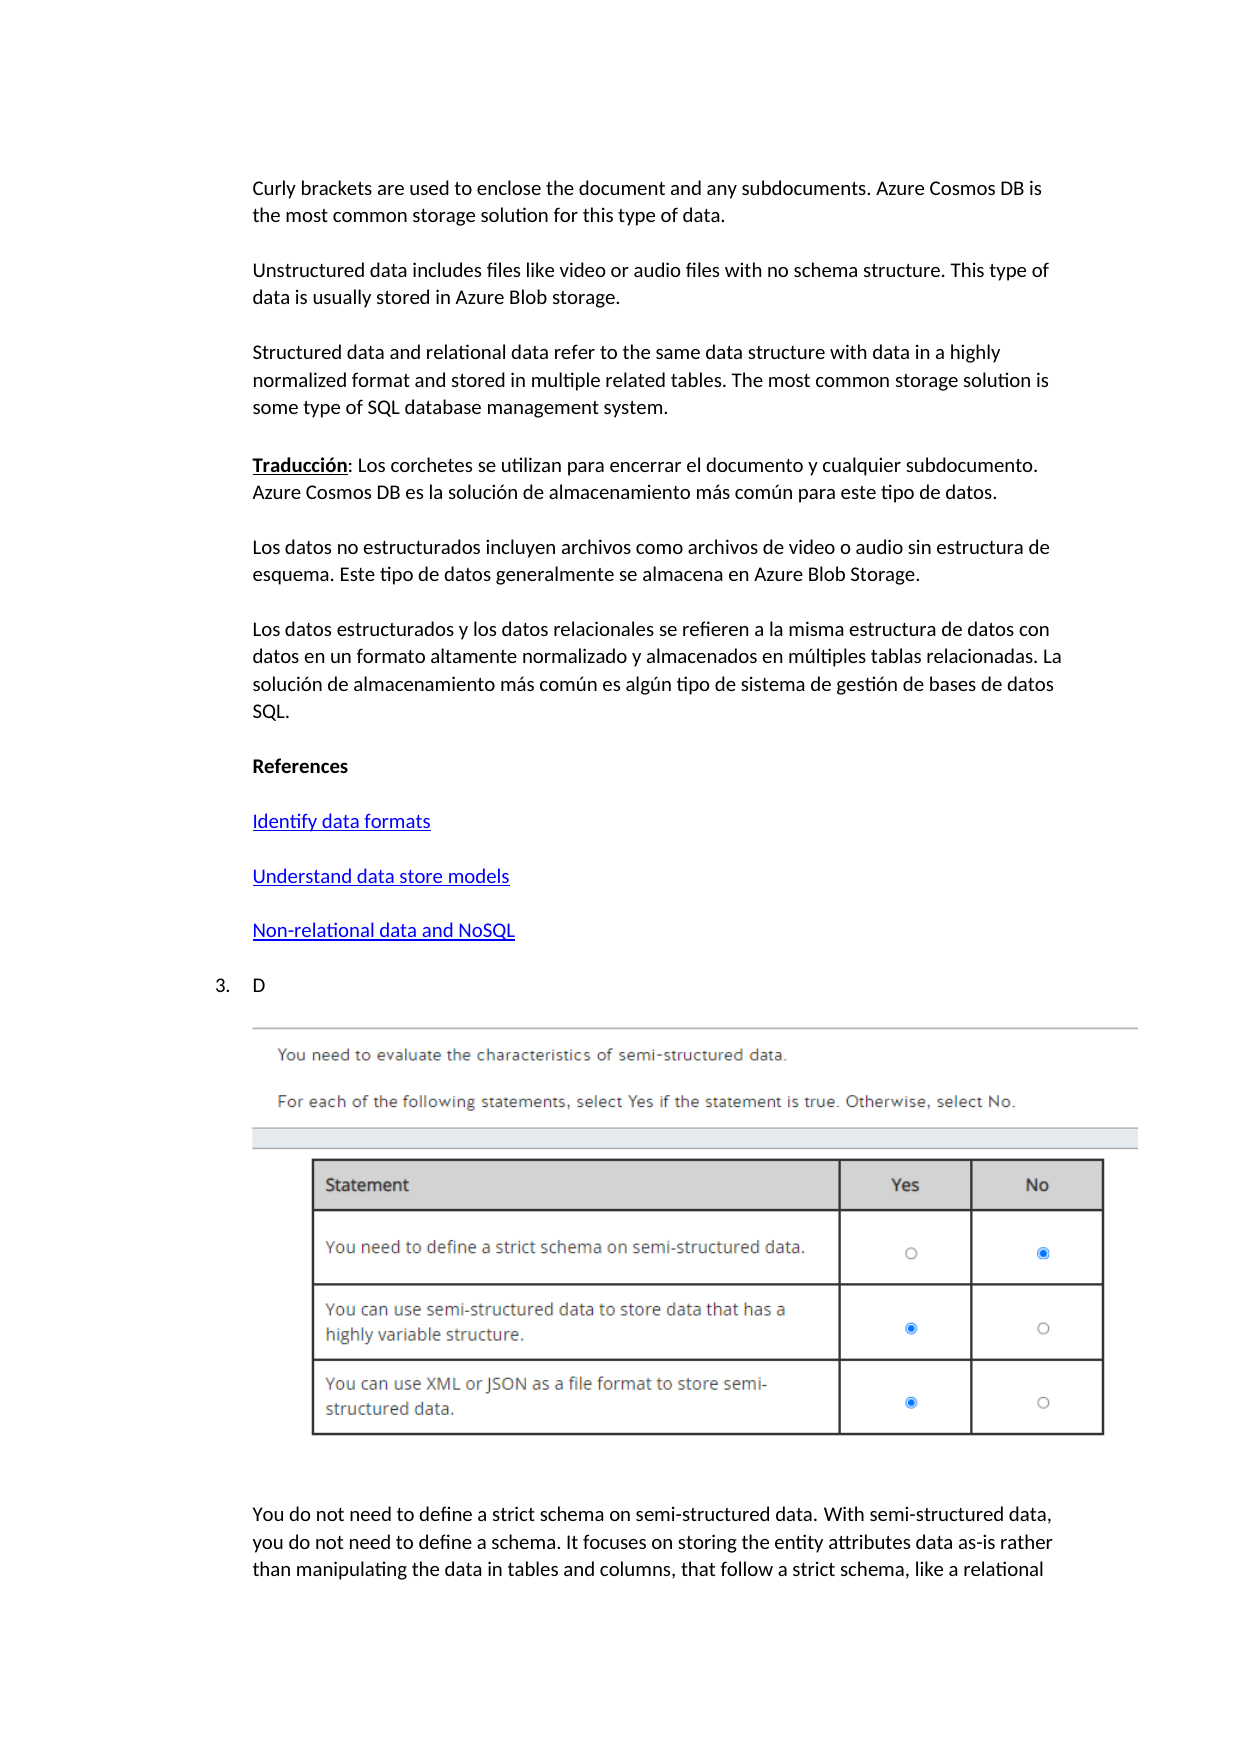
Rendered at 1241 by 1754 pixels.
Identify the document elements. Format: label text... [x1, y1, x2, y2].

list References Identify data formats Understand data store models Non-relational data and NoSQL [252, 726, 1063, 943]
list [252, 1502, 1063, 1582]
picture [252, 1027, 1138, 1500]
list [252, 148, 1063, 450]
list Traducción: Los corchetes se utilizan para encerrar el documento y cualquier subdocumento. Azure Cosmos DB es la solución de almacenamiento más común para este tipo de datos. [252, 452, 1063, 505]
list Los datos estructurados y los datos relacionales se refieren a la misma estructura de datos con datos en un formato altamente normalizado y almacenados en múltiples tablas relacionadas. La solución de almacenamiento más común es algún tipo de sistema de gestión de bases de datos SQL. [252, 616, 1063, 724]
list Los datos no estructurados incluyen archivos como archivos de video o audio sin estructura de esquema. Este tipo de datos generalmente se almacena en Azure Blob Storage. [252, 534, 1063, 587]
list D [215, 972, 1063, 998]
